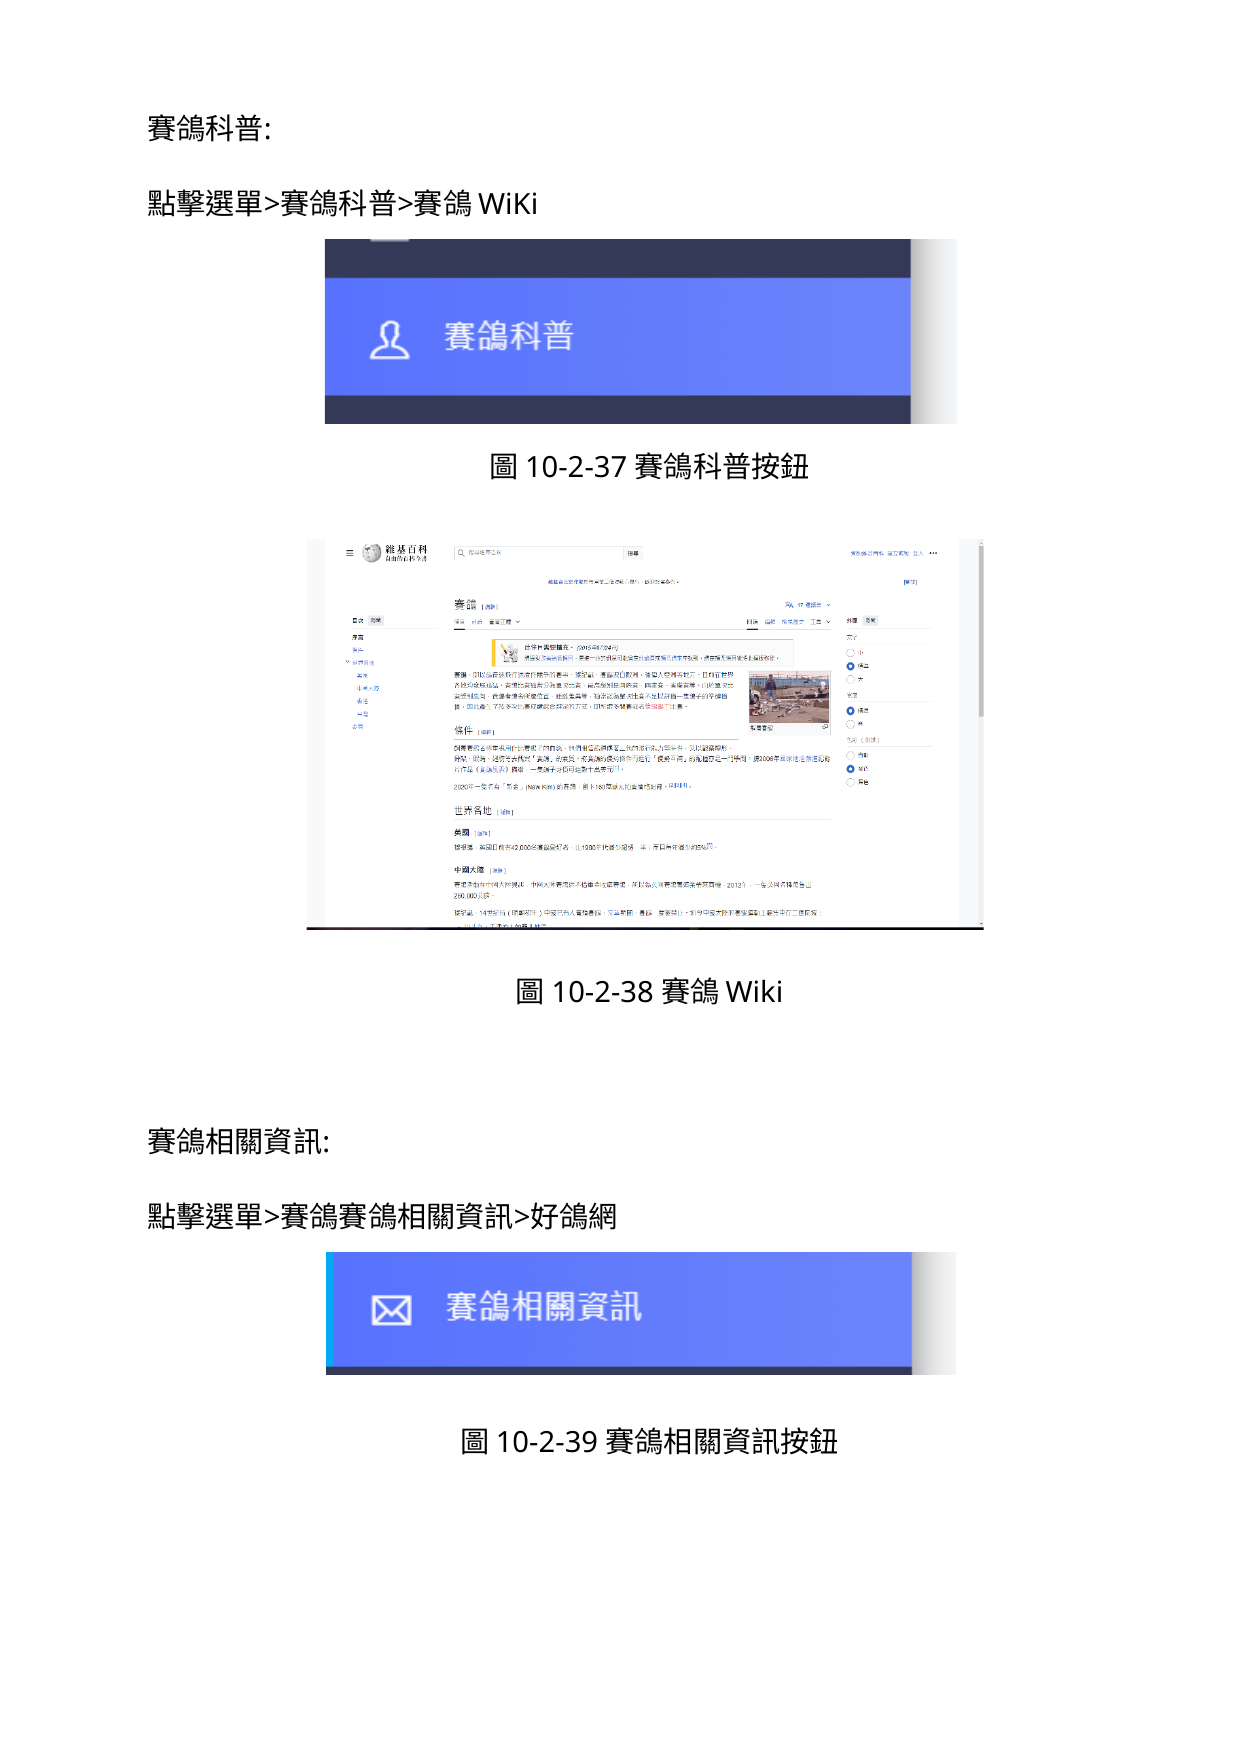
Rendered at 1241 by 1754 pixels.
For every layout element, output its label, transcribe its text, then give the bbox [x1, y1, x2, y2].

text 點擊選單>賽鴿賽鴿相關資訊>好鴿網 [89, 1177, 1152, 1252]
picture [324, 239, 958, 424]
text 點擊選單>賽鴿科普>賽鴿WiKi [89, 164, 1152, 239]
picture [306, 539, 984, 930]
picture [326, 1252, 956, 1375]
text 賽鴿相關資訊: [89, 1102, 1152, 1177]
text 賽鴿科普: [89, 89, 1152, 164]
